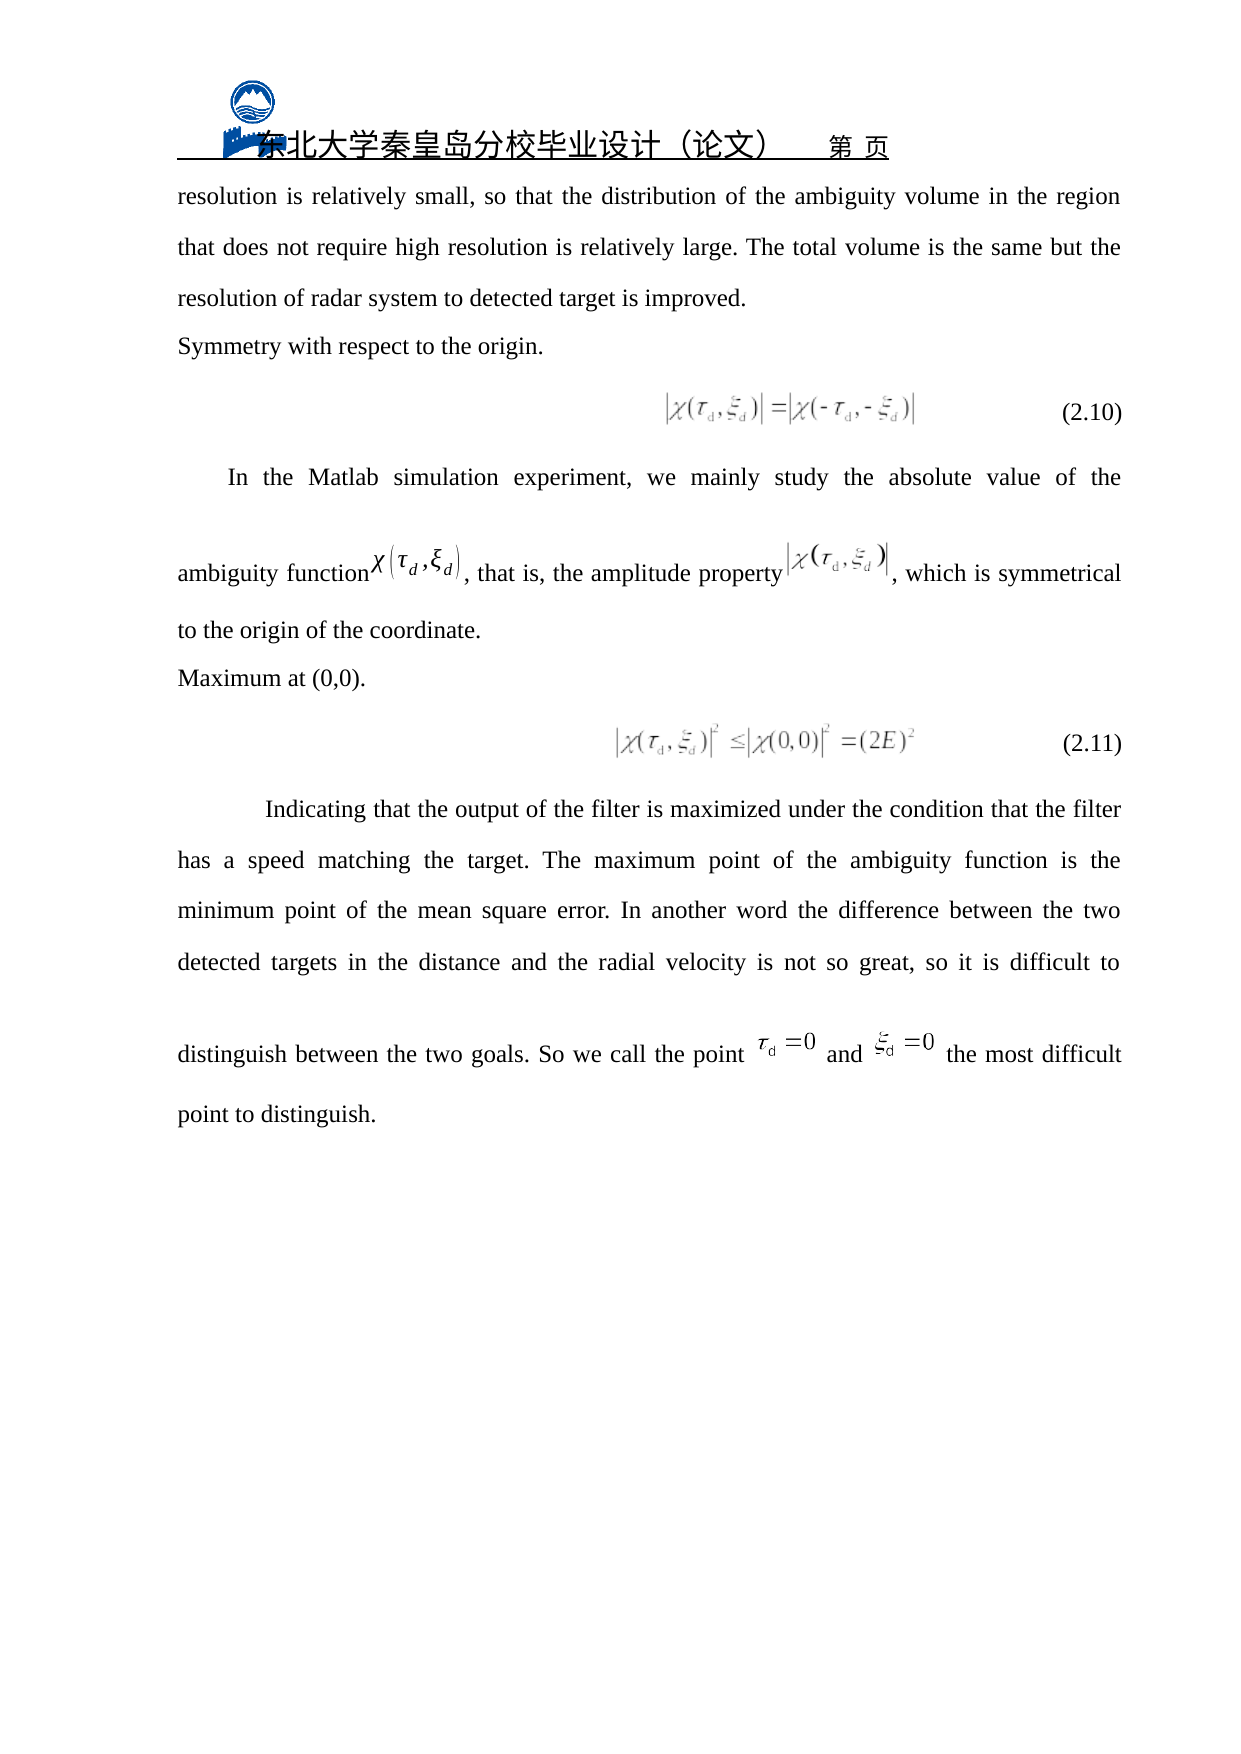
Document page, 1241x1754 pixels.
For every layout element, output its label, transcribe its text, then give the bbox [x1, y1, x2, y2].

text In the Matlab simulation experiment, we mainly study the absolute value of the ambiguity function, that is, the amplitude property, which is symmetrical to the origin of the coordinate. [177, 459, 1122, 646]
text Symmetry with respect to the origin. [177, 329, 1122, 363]
text Maximum at (0,0). [177, 661, 1122, 694]
text Indicating that the output of the filter is maximized under the condition that the filter has a speed matching the target. The maximum point of the ambiguity function is the minimum point of the mean square error. In another word the difference between the two detected targets in the distance and the radial velocity is not so great, so it is difficult to distinguish between the two goals. So we call the point and the most difficult point to distinguish. [177, 791, 1122, 1131]
picture [214, 79, 292, 158]
text (2.11) [177, 709, 1122, 777]
text (2.10) [177, 377, 1122, 445]
